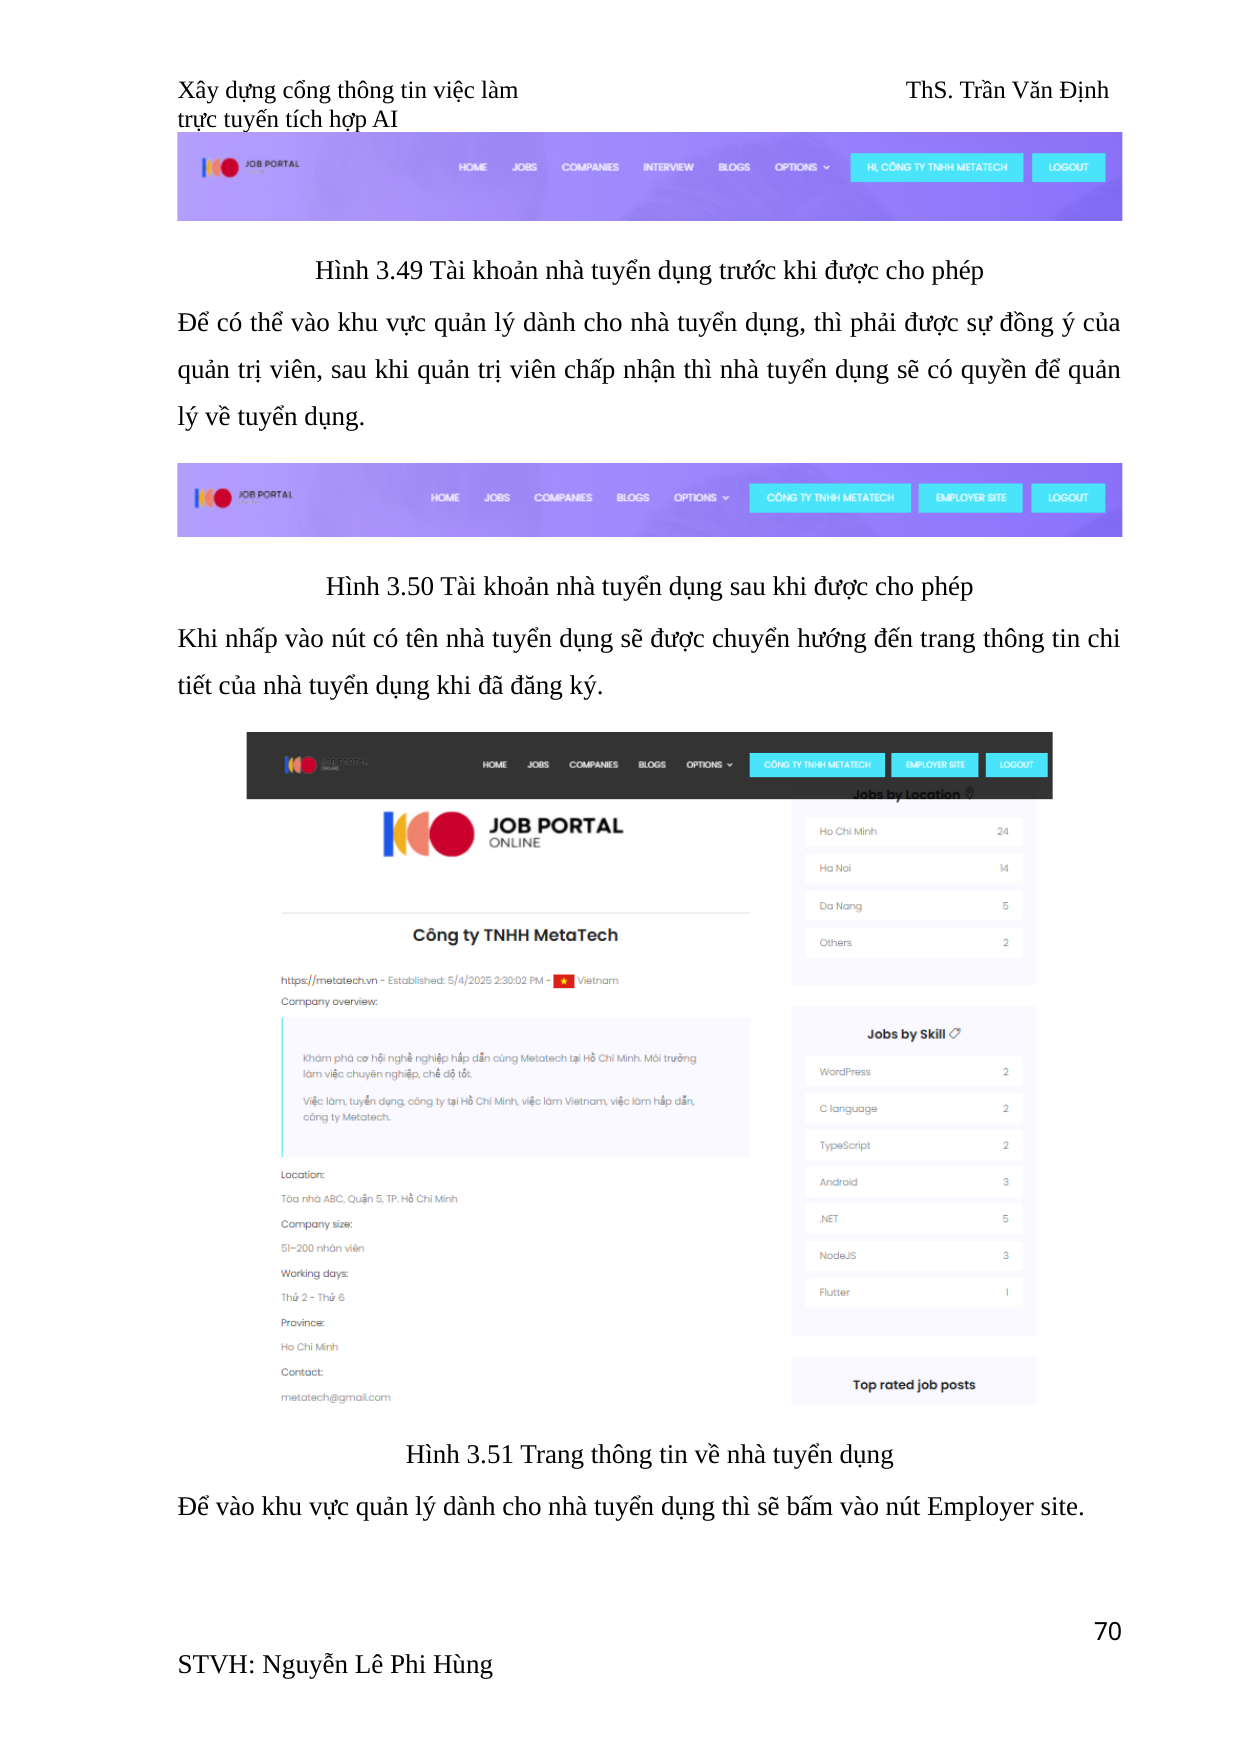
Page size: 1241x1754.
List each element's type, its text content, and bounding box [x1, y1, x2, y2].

text Hình 3.49 Tài khoản nhà tuyển dụng trước khi được cho phép [177, 254, 1122, 286]
picture [177, 463, 1123, 537]
text Để có thể vào khu vực quản lý dành cho nhà tuyển dụng, thì phải được sự đồng ý của quản trị viên, sau khi quản trị viên chấp nhận thì nhà tuyển dụng sẽ có quyền để quản lý về tuyển dụng. [177, 306, 1122, 431]
text Hình 3.51 Trang thông tin về nhà tuyển dụng [177, 1438, 1122, 1469]
text Hình 3.50 Tài khoản nhà tuyển dụng sau khi được cho phép [177, 571, 1122, 602]
picture [246, 732, 1053, 1405]
text Khi nhấp vào nút có tên nhà tuyển dụng sẽ được chuyển hướng đến trang thông tin chi tiết của nhà tuyển dụng khi đã đăng ký. [177, 622, 1122, 700]
text Để vào khu vực quản lý dành cho nhà tuyển dụng thì sẽ bấm vào nút Employer site. [177, 1490, 1122, 1521]
picture [177, 132, 1123, 221]
